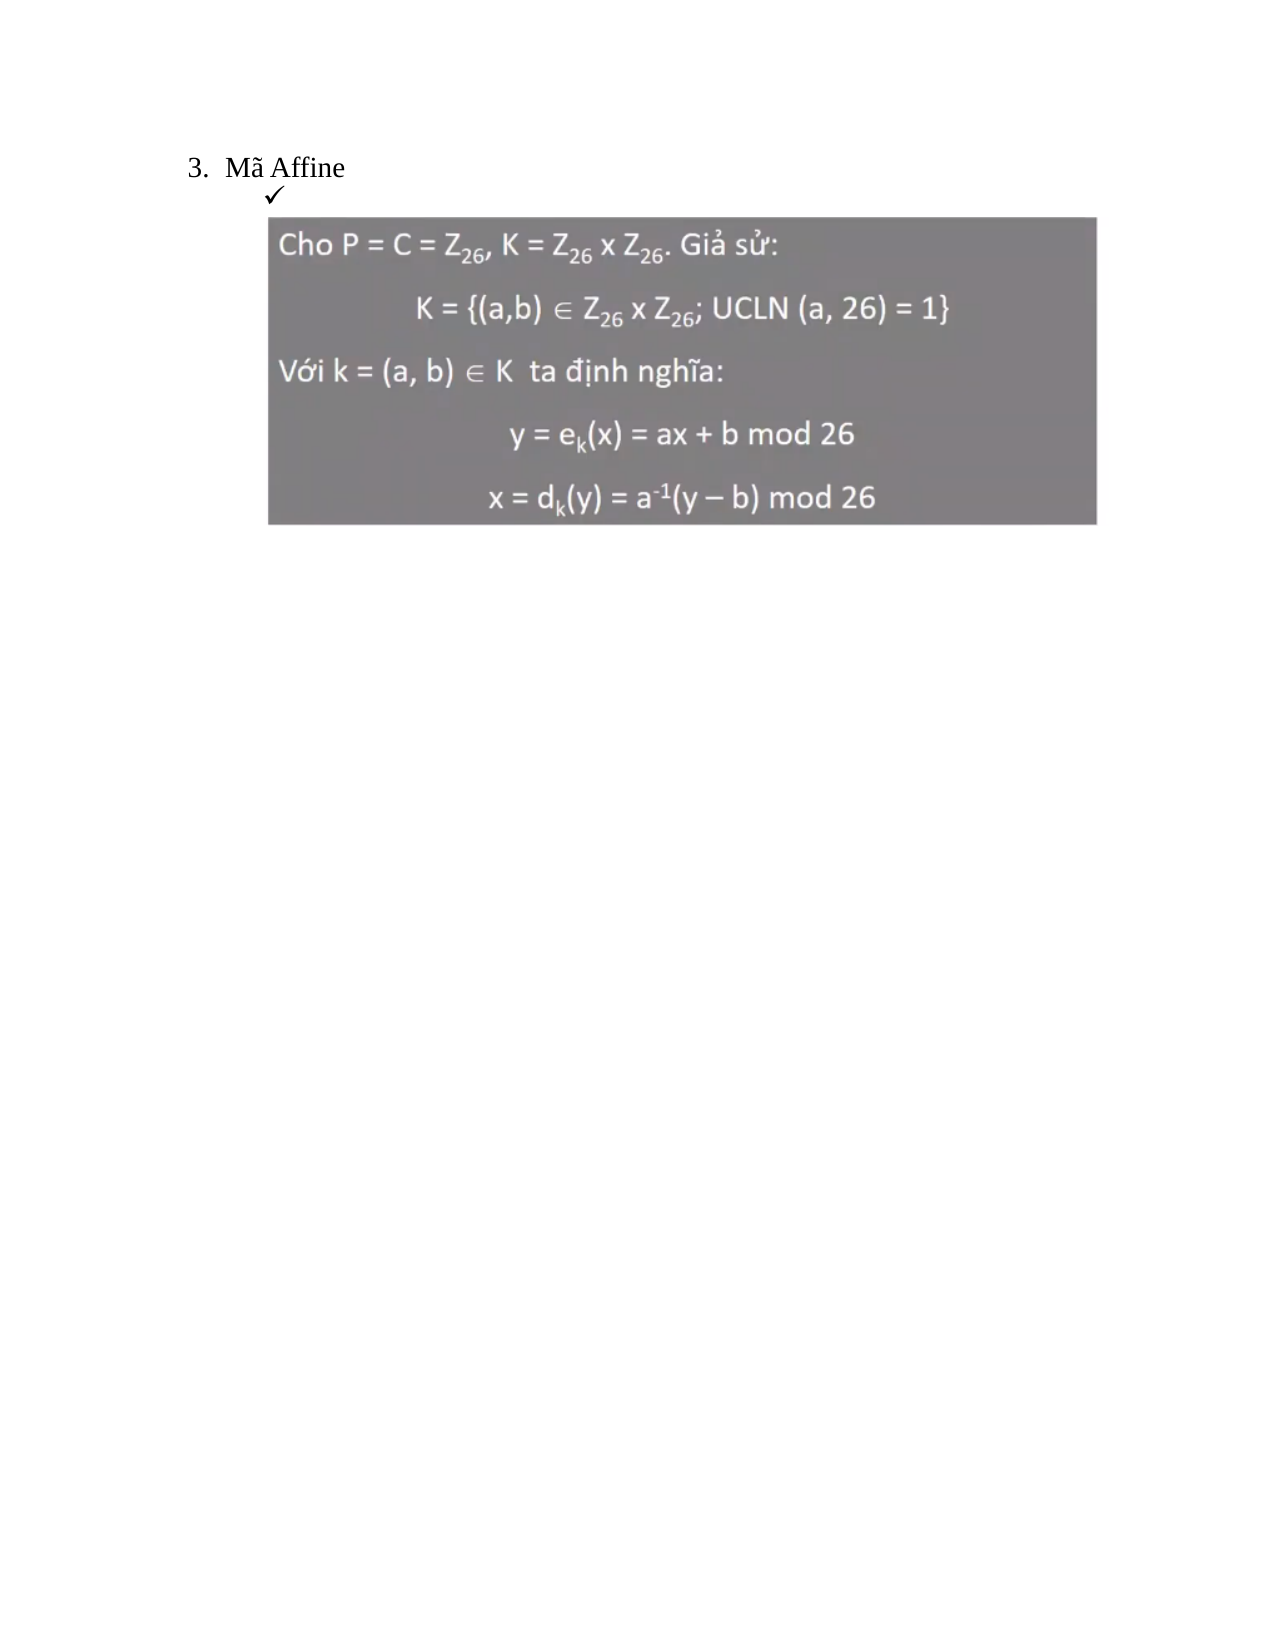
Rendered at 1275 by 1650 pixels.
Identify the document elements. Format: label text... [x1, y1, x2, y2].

list Mã Affine [187, 150, 1125, 183]
picture [262, 217, 1109, 526]
